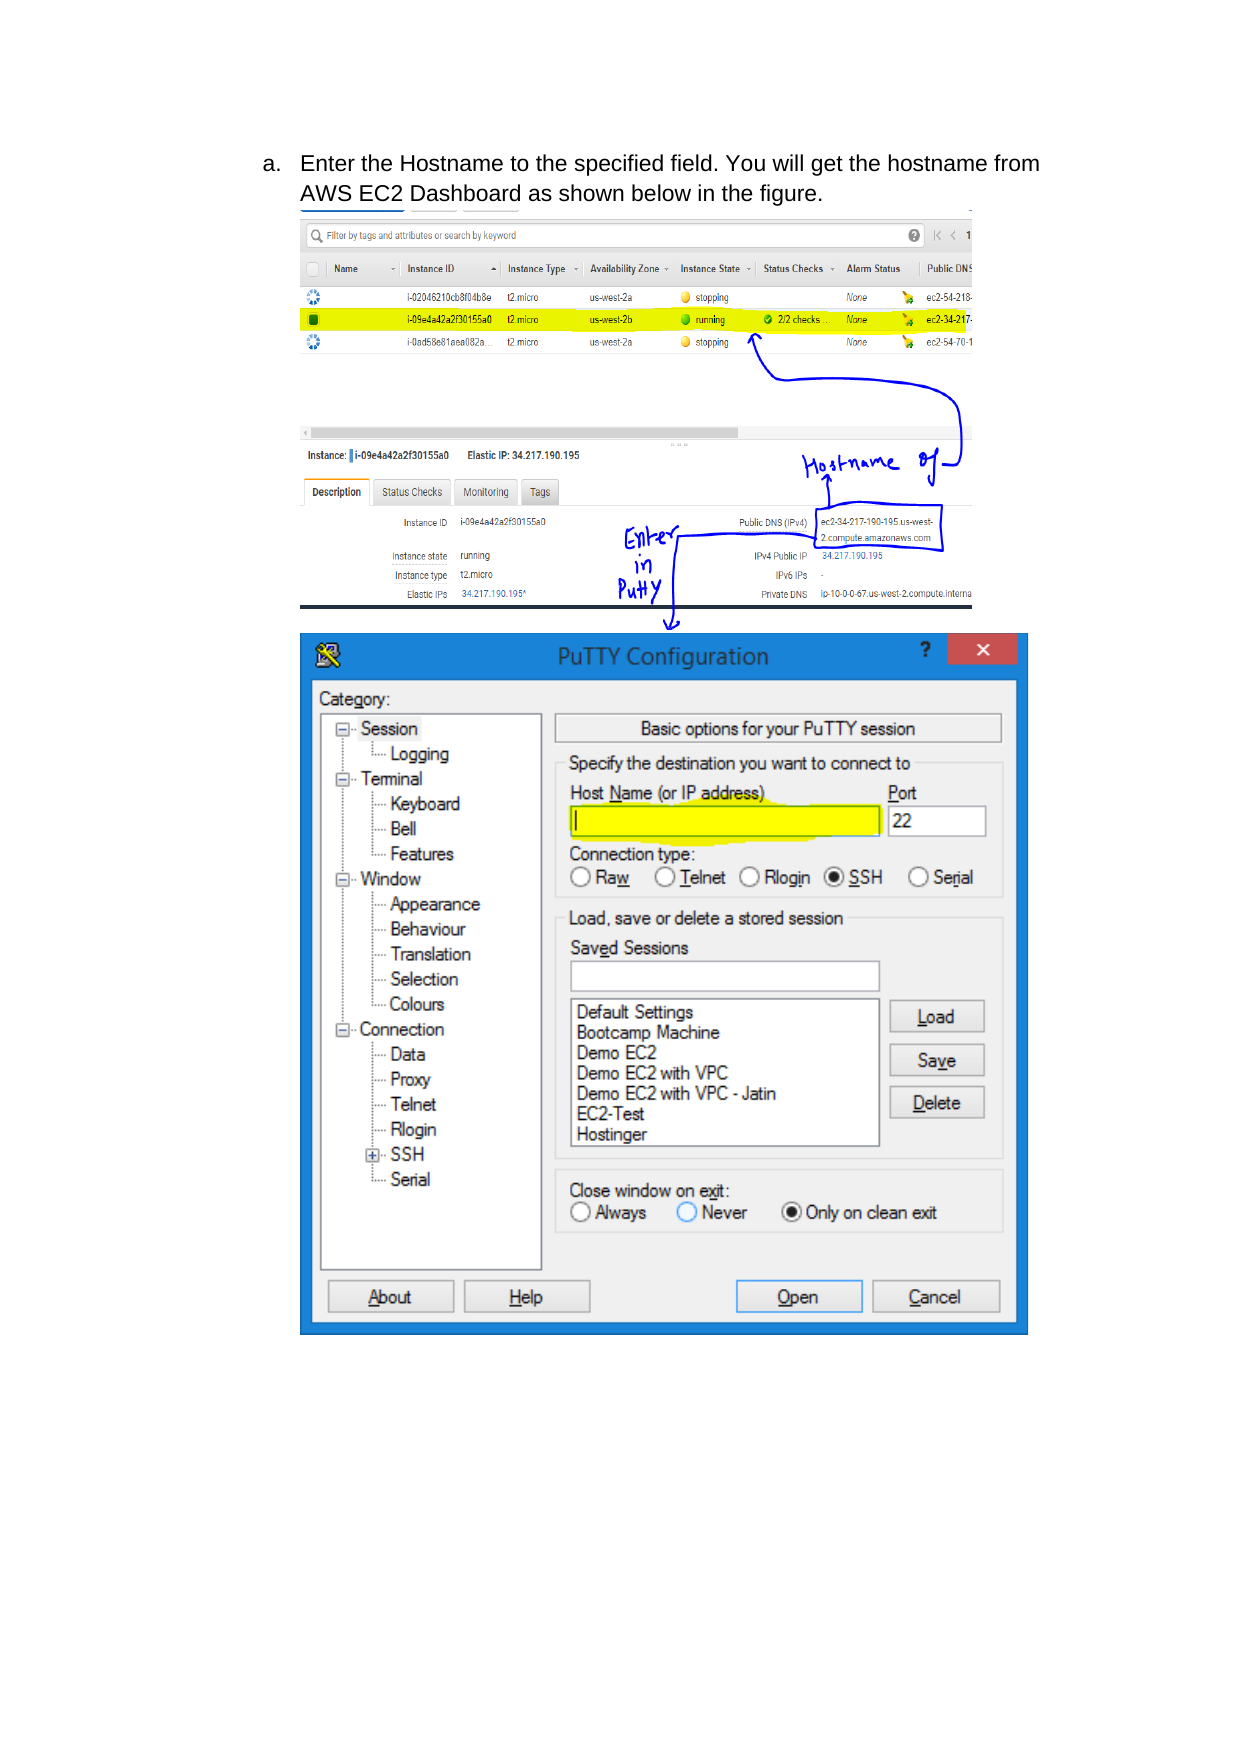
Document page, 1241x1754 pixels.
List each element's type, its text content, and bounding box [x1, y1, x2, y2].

picture [300, 633, 1029, 1335]
picture [300, 210, 972, 630]
